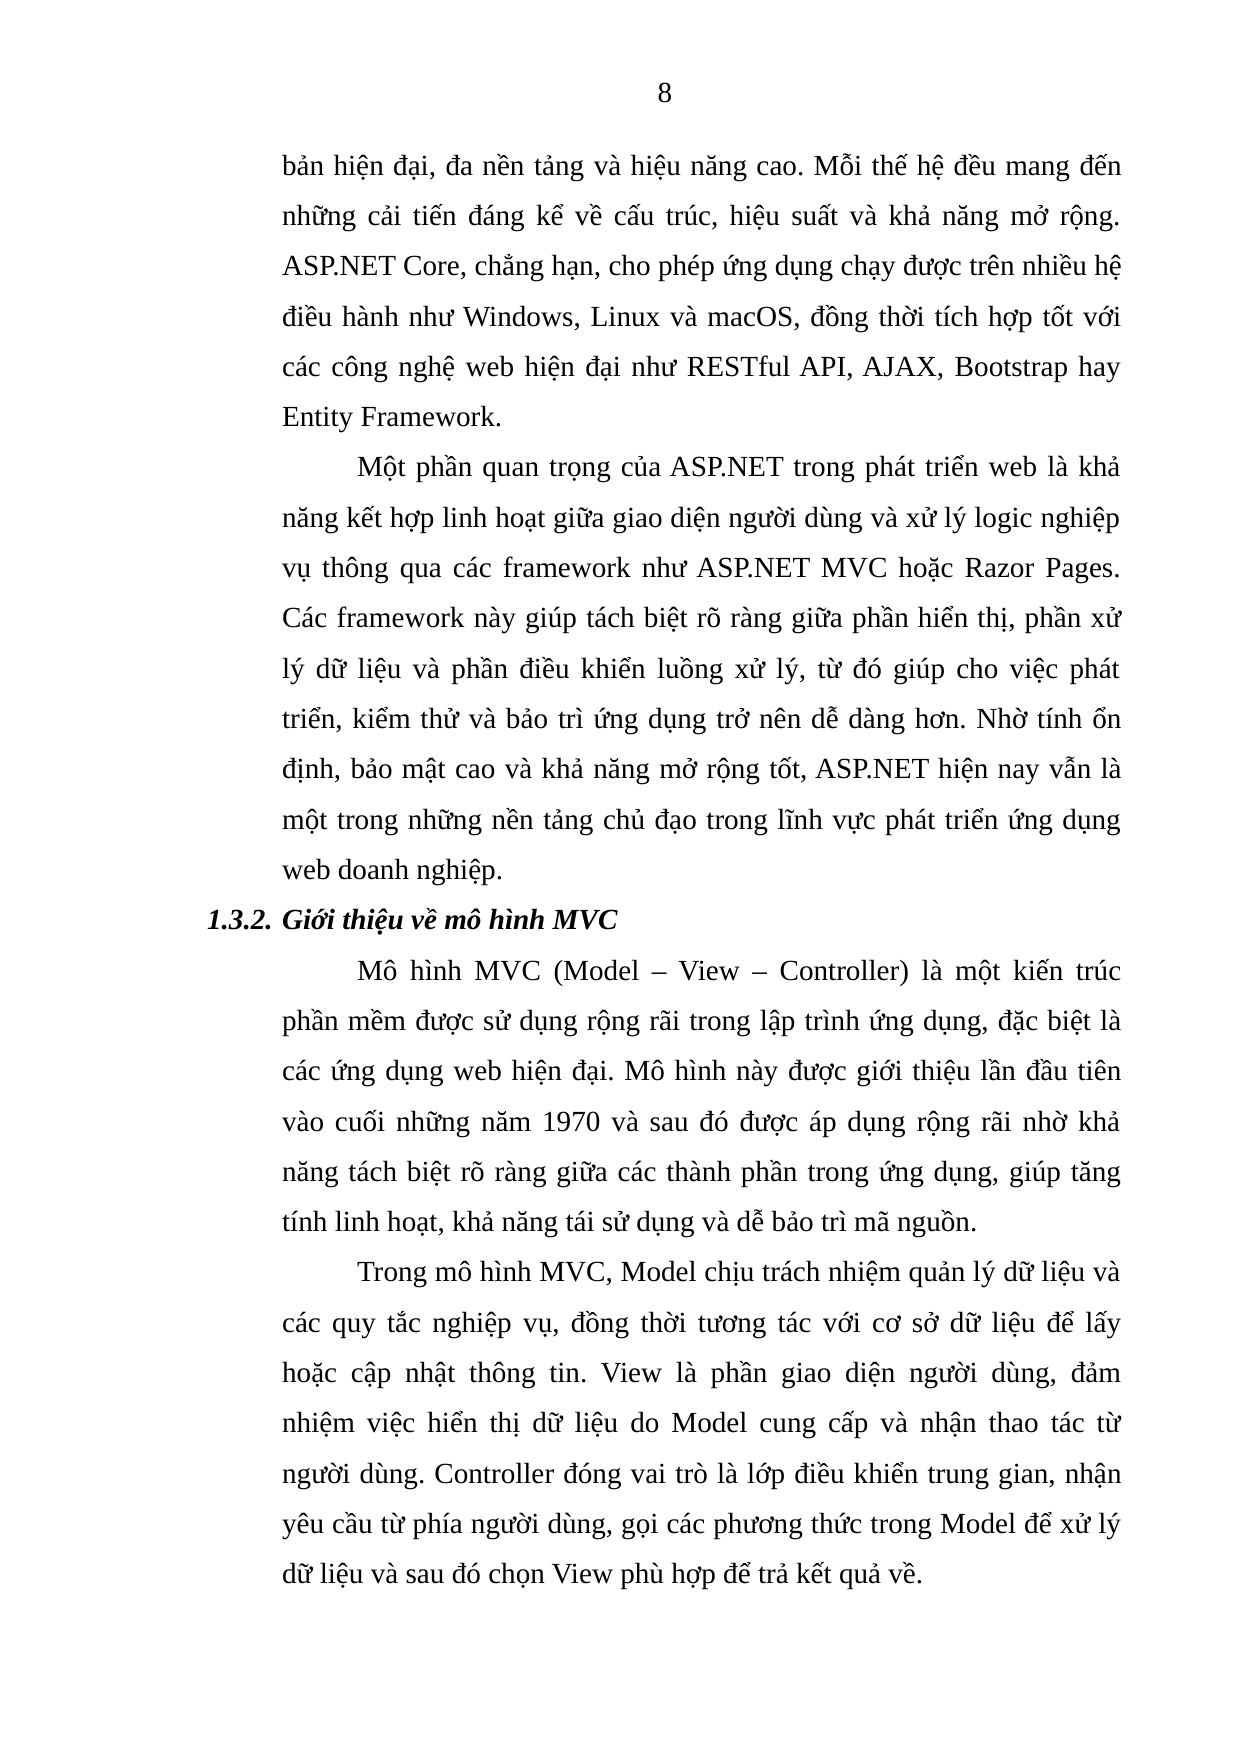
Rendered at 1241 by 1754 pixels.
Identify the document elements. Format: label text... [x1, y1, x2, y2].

list Mô hình MVC (Model – View – Controller) là một kiến trúc phần mềm được sử dụng rộng rãi trong lập trình ứng dụng, đặc biệt là các ứng dụng web hiện đại. Mô hình này được giới thiệu lần đầu tiên vào cuối những năm 1970 và sau đó được áp dụng rộng rãi nhờ khả năng tách biệt rõ ràng giữa các thành phần trong ứng dụng, giúp tăng tính linh hoạt, khả năng tái sử dụng và dễ bảo trì mã nguồn. [282, 953, 1122, 1238]
list Một phần quan trọng của ASP.NET trong phát triển web là khả năng kết hợp linh hoạt giữa giao diện người dùng và xử lý logic nghiệp vụ thông qua các framework như ASP.NET MVC hoặc Razor Pages. Các framework này giúp tách biệt rõ ràng giữa phần hiển thị, phần xử lý dữ liệu và phần điều khiển luồng xử lý, từ đó giúp cho việc phát triển, kiểm thử và bảo trì ứng dụng trở nên dễ dàng hơn. Nhờ tính ổn định, bảo mật cao và khả năng mở rộng tốt, ASP.NET hiện nay vẫn là một trong những nền tảng chủ đạo trong lĩnh vực phát triển ứng dụng web doanh nghiệp. [282, 449, 1122, 886]
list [282, 148, 1122, 433]
list Trong mô hình MVC, Model chịu trách nhiệm quản lý dữ liệu và các quy tắc nghiệp vụ, đồng thời tương tác với cơ sở dữ liệu để lấy hoặc cập nhật thông tin. View là phần giao diện người dùng, đảm nhiệm việc hiển thị dữ liệu do Model cung cấp và nhận thao tác từ người dùng. Controller đóng vai trò là lớp điều khiển trung gian, nhận yêu cầu từ phía người dùng, gọi các phương thức trong Model để xử lý dữ liệu và sau đó chọn View phù hợp để trả kết quả về. [282, 1254, 1122, 1590]
list Giới thiệu về mô hình MVC [207, 902, 1122, 936]
